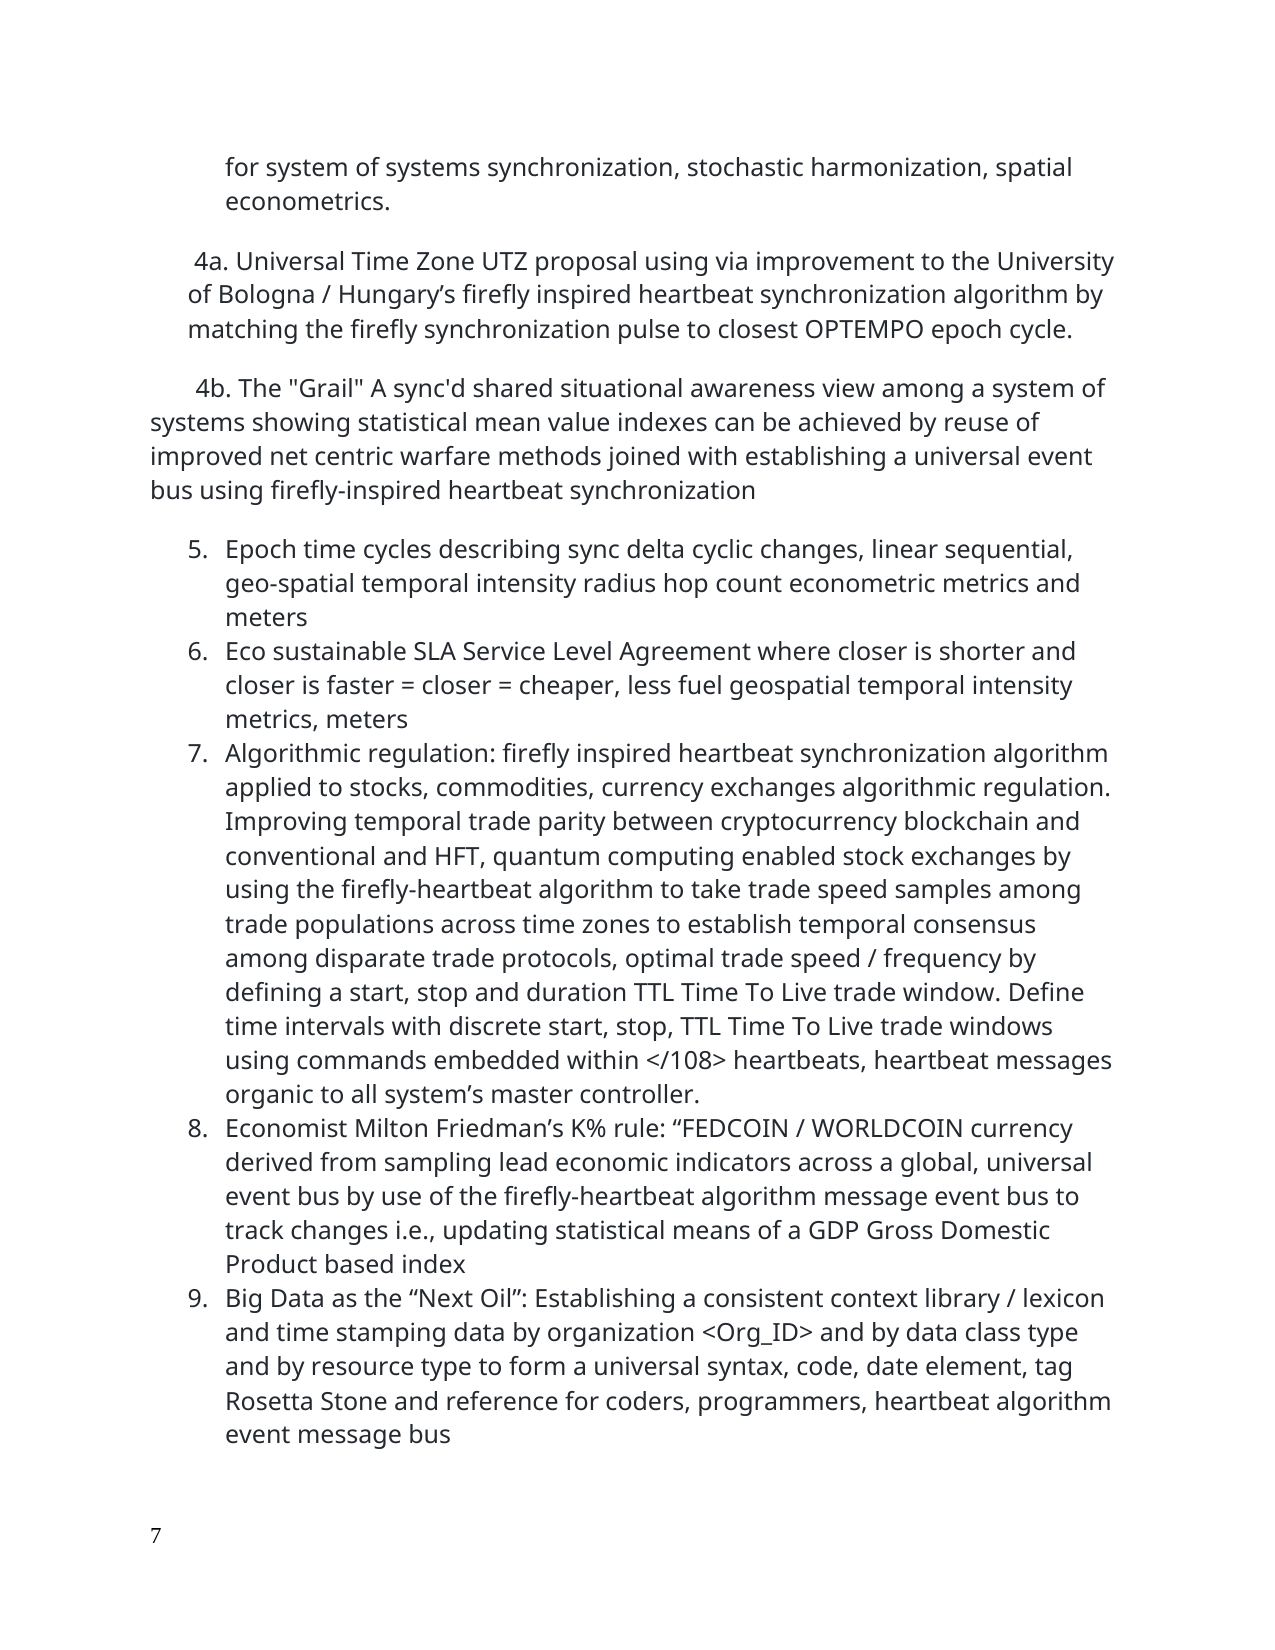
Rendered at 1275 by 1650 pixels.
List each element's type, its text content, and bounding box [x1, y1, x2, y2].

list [187, 150, 1125, 218]
list Economist Milton Friedman’s K% rule: “FEDCOIN / WORLDCOIN currency derived from sampling lead economic indicators across a global, universal event bus by use of the firefly-heartbeat algorithm message event bus to track changes i.e., updating statistical means of a GDP Gross Domestic Product based index [187, 1111, 1125, 1281]
list Eco sustainable SLA Service Level Agreement where closer is shorter and closer is faster = closer = cheaper, less fuel geospatial temporal intensity metrics, meters [187, 634, 1125, 736]
list Epoch time cycles describing sync delta cyclic changes, linear sequential, geo-spatial temporal intensity radius hop count econometric metrics and meters [187, 532, 1125, 634]
list Big Data as the “Next Oil”: Establishing a consistent context library / lexicon and time stamping data by organization <Org_ID> and by data class type and by resource type to form a universal syntax, code, date element, tag Rosetta Stone and reference for coders, programmers, heartbeat algorithm event message bus [187, 1281, 1125, 1451]
list Algorithmic regulation: firefly inspired heartbeat synchronization algorithm applied to stocks, commodities, currency exchanges algorithmic regulation. Improving temporal trade parity between cryptocurrency blockchain and conventional and HFT, quantum computing enabled stock exchanges by using the firefly-heartbeat algorithm to take trade speed samples among trade populations across time zones to establish temporal consensus among disparate trade protocols, optimal trade speed / frequency by defining a start, stop and duration TTL Time To Live trade window. Define time intervals with discrete start, stop, TTL Time To Live trade windows using commands embedded within </108> heartbeats, heartbeat messages organic to all system’s master controller. [187, 736, 1125, 1111]
text 4a. Universal Time Zone UTZ proposal using via improvement to the University of Bologna / Hungary’s firefly inspired heartbeat synchronization algorithm by matching the firefly synchronization pulse to closest OPTEMPO epoch cycle. [187, 243, 1125, 345]
text 4b. The "Grail" A sync'd shared situational awareness view among a system of systems showing statistical mean value indexes can be achieved by reuse of improved net centric warfare methods joined with establishing a universal event bus using firefly-inspired heartbeat synchronization [150, 370, 1125, 507]
